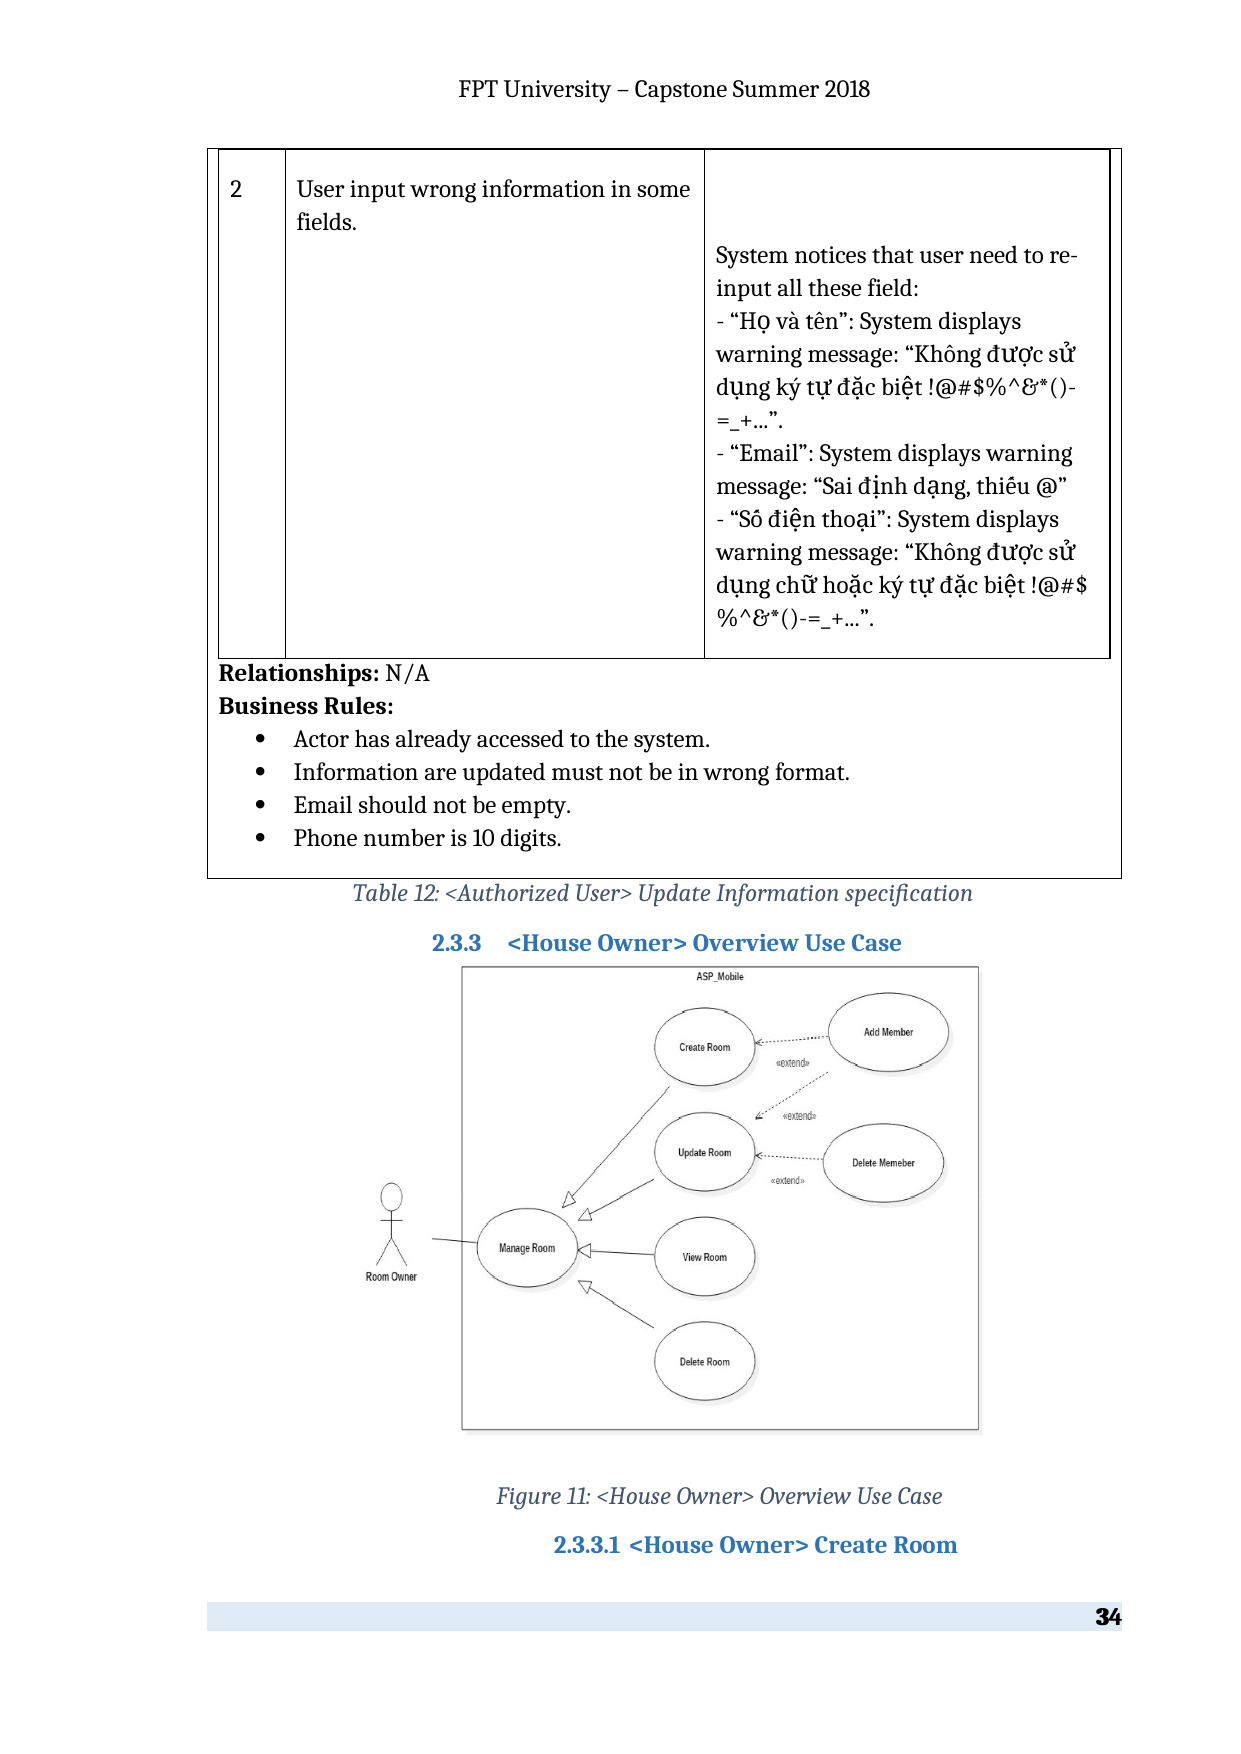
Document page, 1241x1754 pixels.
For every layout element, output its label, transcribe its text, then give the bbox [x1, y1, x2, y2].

text Figure 11: <House Owner> Overview Use Case [319, 1482, 1122, 1510]
subtitle <House Owner> Overview Use Case [432, 928, 1122, 957]
picture [345, 959, 1003, 1463]
text Table 12: <Authorized User> Update Information specification [207, 879, 1122, 908]
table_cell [208, 149, 1121, 878]
subtitle <House Owner> Create Room [554, 1531, 1122, 1560]
